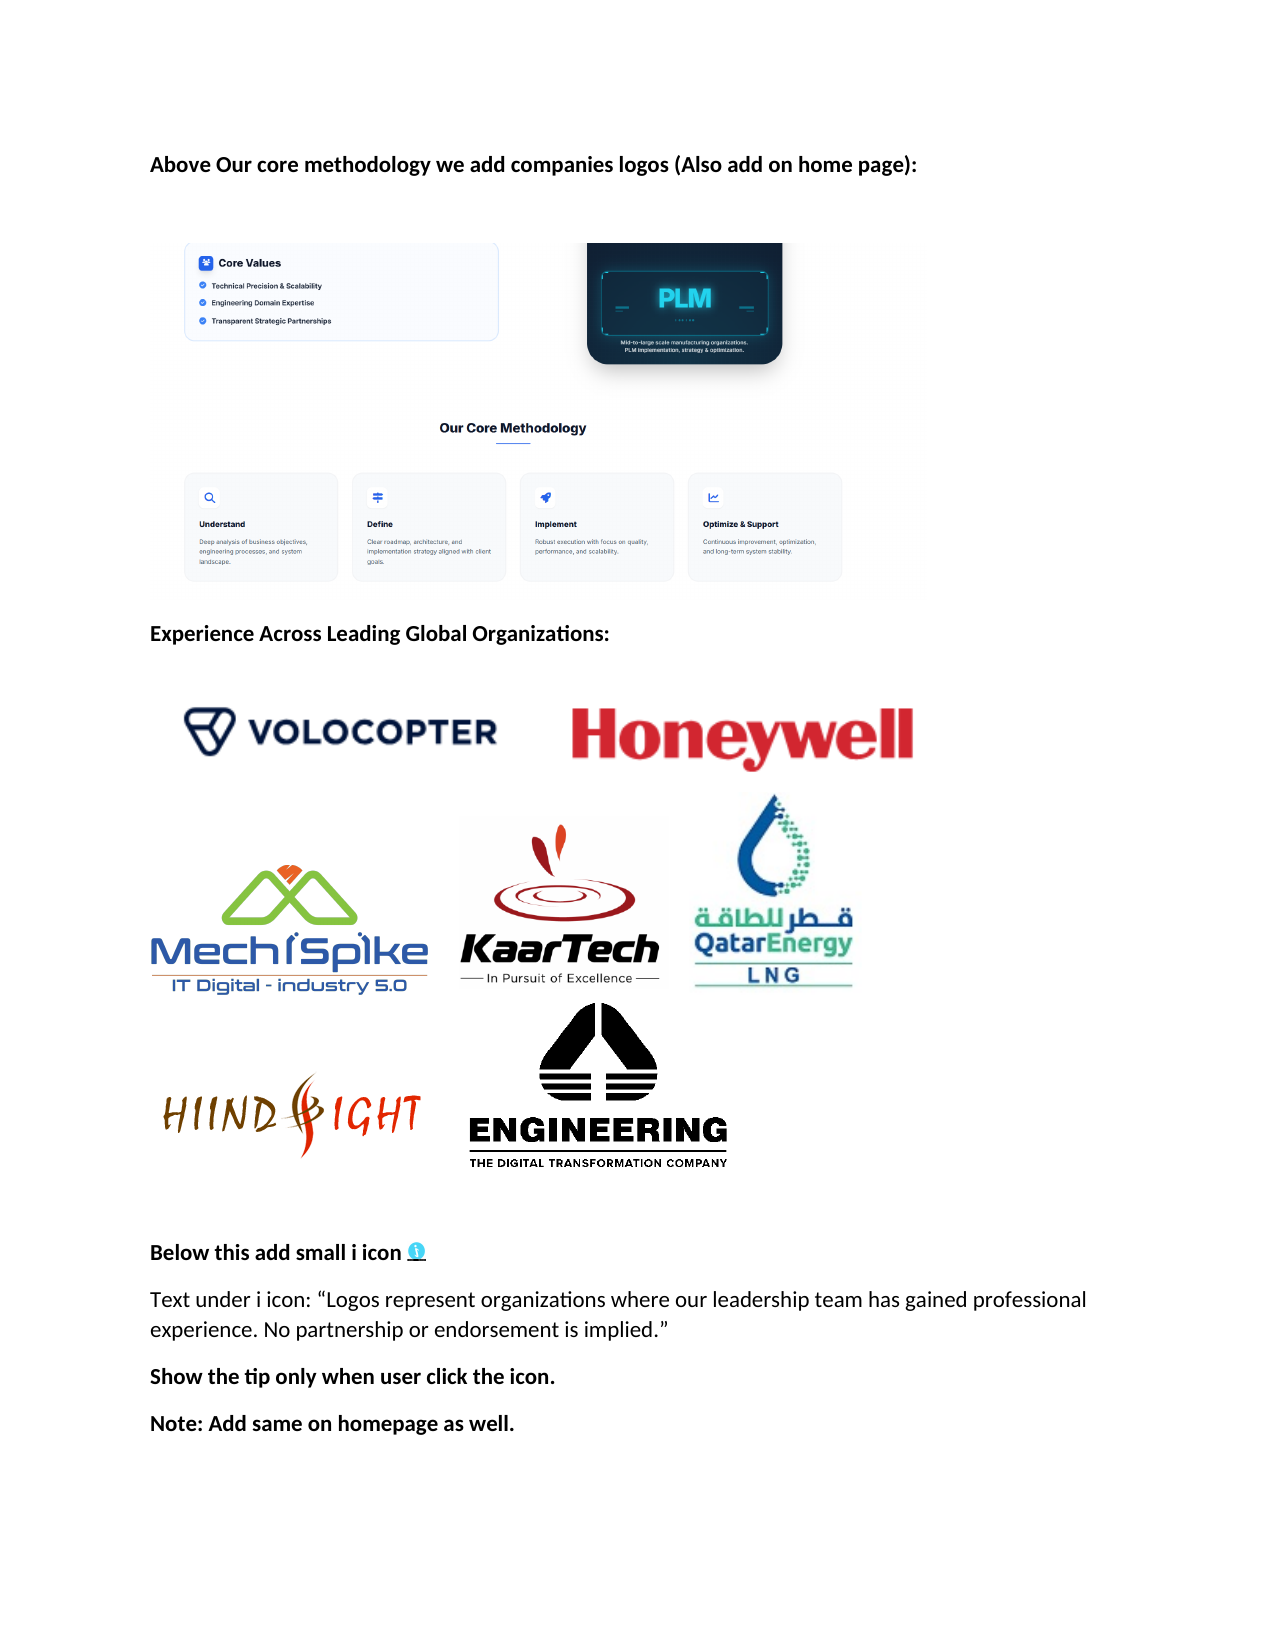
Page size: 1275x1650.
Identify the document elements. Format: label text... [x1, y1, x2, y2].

picture [150, 665, 946, 791]
picture [443, 815, 669, 996]
text Below this add small i icon [150, 1238, 1125, 1266]
text Above Our core methodology we add companies logos (Also add on home page): [150, 150, 1125, 178]
picture [150, 243, 928, 600]
picture [407, 1241, 426, 1261]
picture [469, 1003, 727, 1167]
text Show the tip only when user click the icon. [150, 1362, 1125, 1390]
picture [150, 1067, 439, 1167]
text Note: Add same on homepage as well. [150, 1409, 1125, 1437]
text Text under i icon: “Logos represent organizations where our leadership team has gained professional experience. No partnership or endorsement is implied.” [150, 1285, 1125, 1343]
text Experience Across Leading Global Organizations: [150, 619, 1125, 647]
picture [689, 792, 862, 996]
picture [150, 865, 429, 996]
